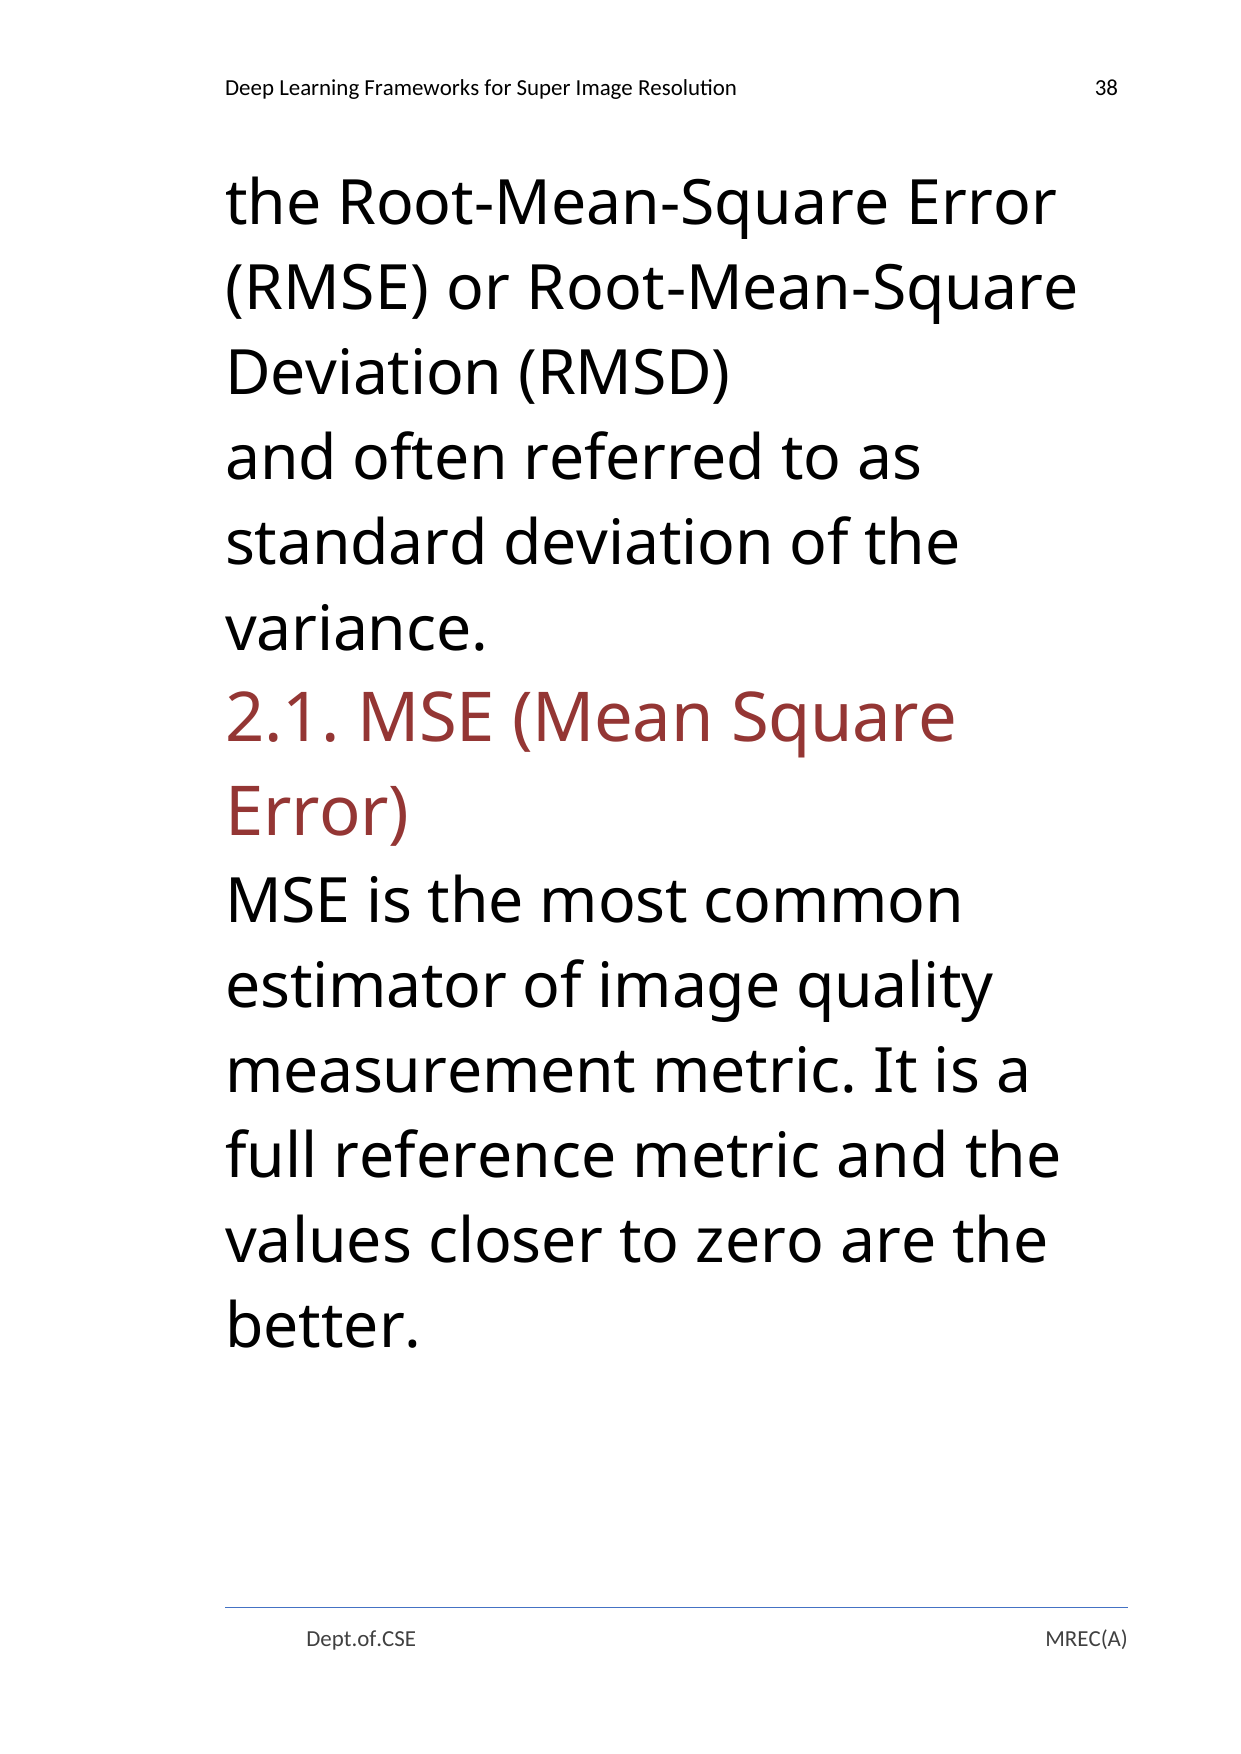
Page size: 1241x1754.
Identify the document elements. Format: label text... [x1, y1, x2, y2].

text 2.1. MSE (Mean Square Error) [225, 668, 1128, 856]
text the Root-Mean-Square Error (RMSE) or Root-Mean-Square Deviation (RMSD) [225, 158, 1128, 413]
text and often referred to as standard deviation of the variance. [225, 413, 1128, 668]
text full reference metric and the values closer to zero are the better. [225, 1111, 1128, 1366]
text MSE is the most common estimator of image quality measurement metric. It is a [225, 856, 1128, 1111]
